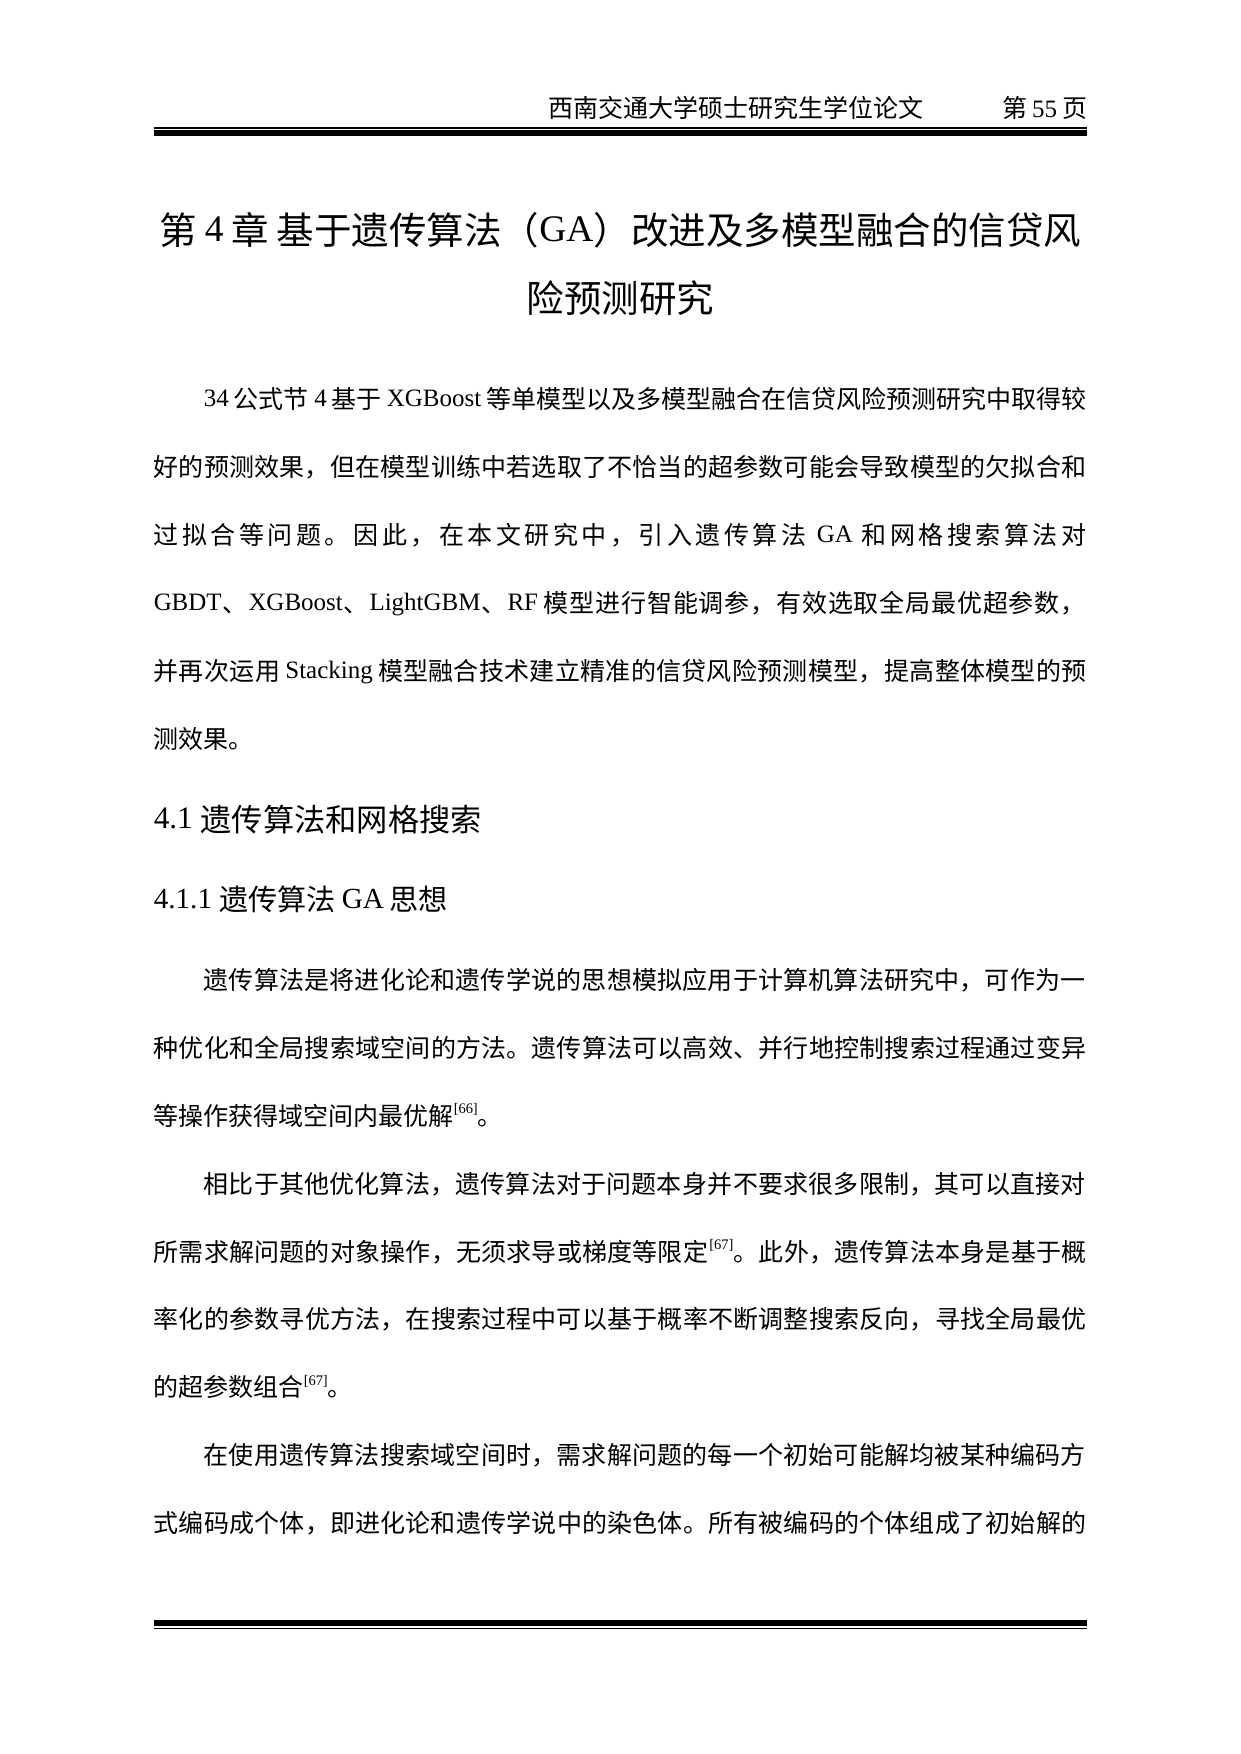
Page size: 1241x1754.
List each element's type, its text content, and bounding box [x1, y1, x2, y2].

title 4.1.1 遗传算法GA思想 [153, 864, 1087, 932]
subtitle 4.1 遗传算法和网格搜索 [153, 784, 1087, 852]
text 基于XGBoost等单模型以及多模型融合在信贷风险预测研究中取得较好的预测效果，但在模型训练中若选取了不恰当的超参数可能会导致模型的欠拟合和过拟合等问题。因此，在本文研究中，引入遗传算法GA和网格搜索算法对GBDT、XGBoost、LightGBM、RF模型进行智能调参，有效选取全局最优超参数，并再次运用Stacking模型融合技术建立精准的信贷风险预测模型，提高整体模型的预测效果。 [153, 364, 1087, 771]
text 遗传算法是将进化论和遗传学说的思想模拟应用于计算机算法研究中，可作为一种优化和全局搜索域空间的方法。遗传算法可以高效、并行地控制搜索过程通过变异等操作获得域空间内最优解[66]。 [153, 944, 1087, 1148]
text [153, 1420, 1087, 1556]
subtitle 第4章 基于遗传算法（GA）改进及多模型融合的信贷风险预测研究 [153, 194, 1087, 330]
text 相比于其他优化算法，遗传算法对于问题本身并不要求很多限制，其可以直接对所需求解问题的对象操作，无须求导或梯度等限定[67]。此外，遗传算法本身是基于概率化的参数寻优方法，在搜索过程中可以基于概率不断调整搜索反向，寻找全局最优的超参数组合[67]。 [153, 1148, 1087, 1420]
